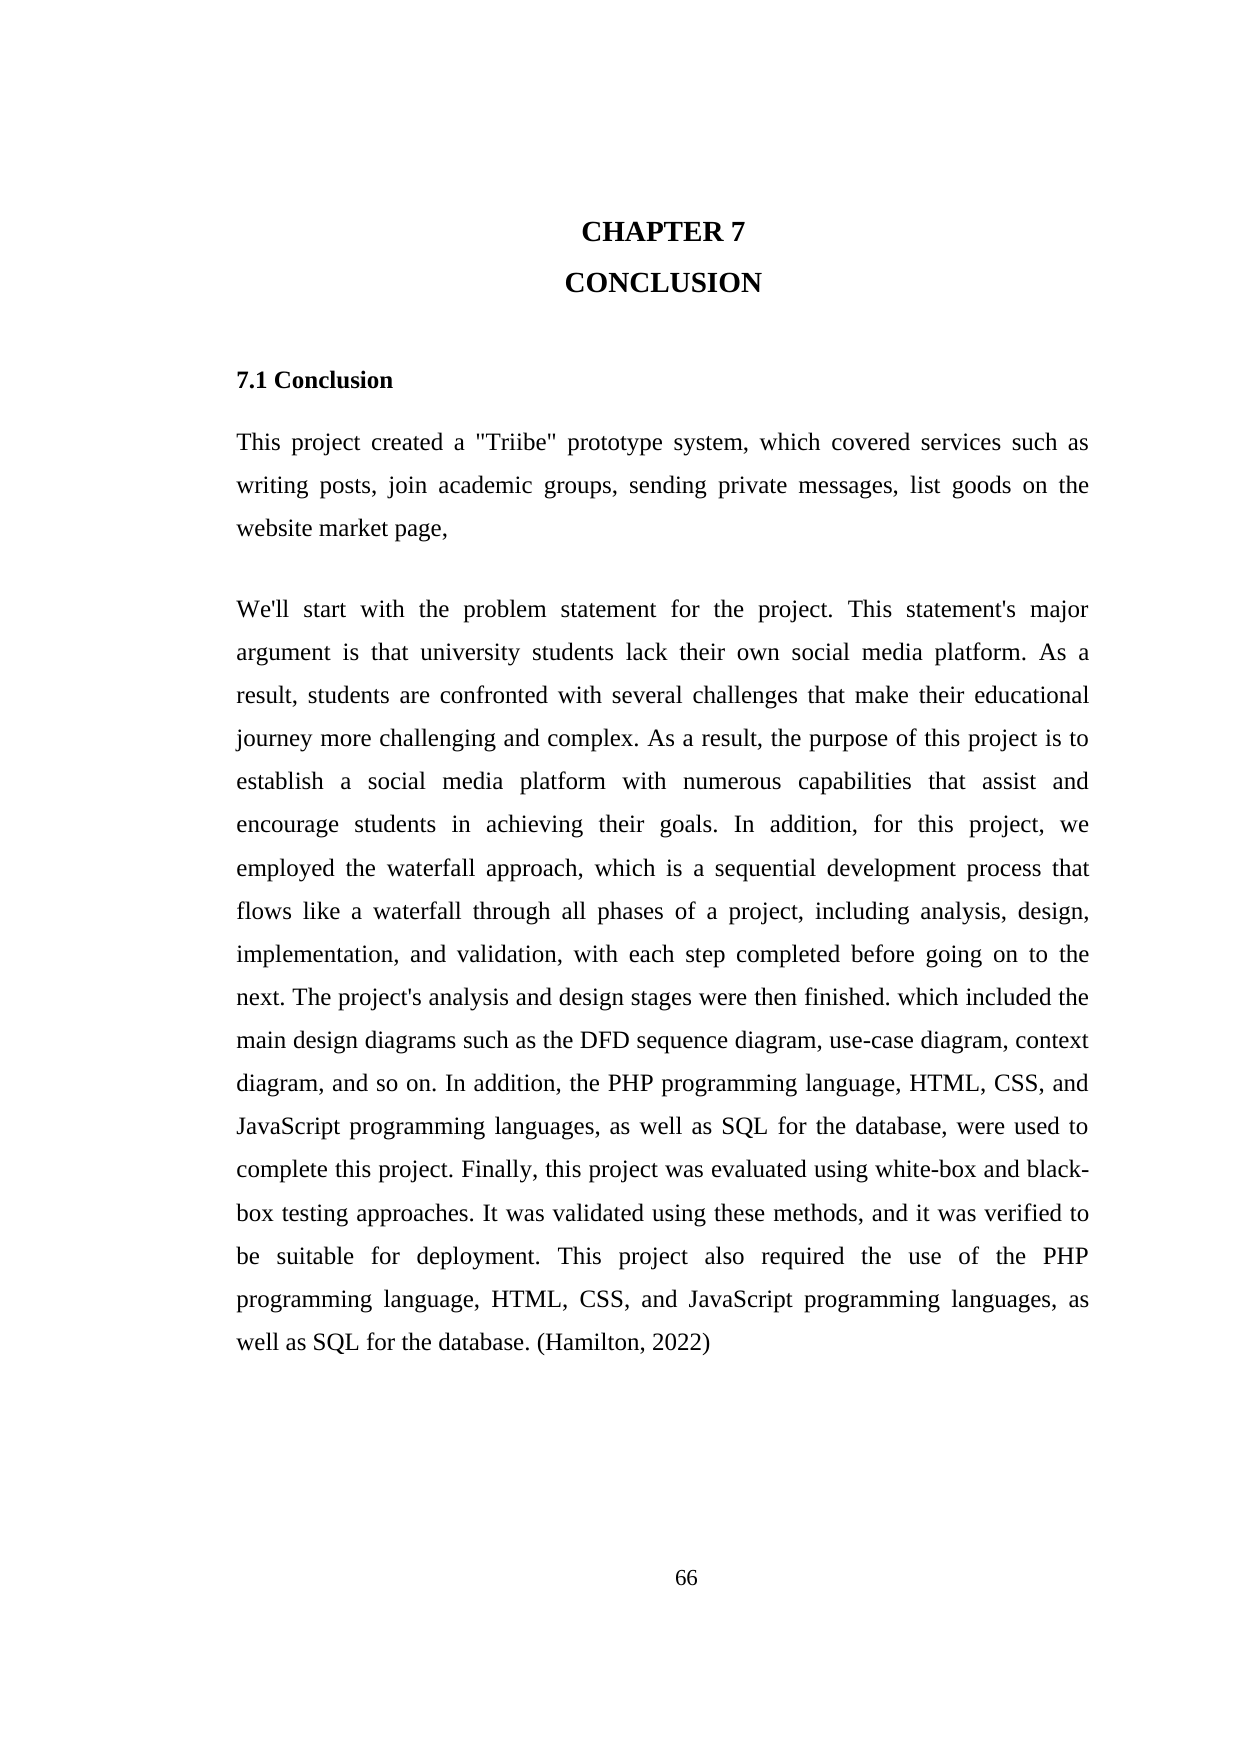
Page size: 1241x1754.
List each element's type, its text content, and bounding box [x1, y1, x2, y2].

subtitle Conclusion [236, 365, 1090, 394]
text This project created a "Triibe" prototype system, which covered services such as writing posts, join academic groups, sending private messages, list goods on the website market page, [236, 427, 1090, 542]
subtitle CONCLUSION [236, 214, 1090, 298]
text We'll start with the problem statement for the project. This statement's major argument is that university students lack their own social media platform. As a result, students are confronted with several challenges that make their educational journey more challenging and complex. As a result, the purpose of this project is to establish a social media platform with numerous capabilities that assist and encourage students in achieving their goals. In addition, for this project, we employed the waterfall approach, which is a sequential development process that flows like a waterfall through all phases of a project, including analysis, design, implementation, and validation, with each step completed before going on to the next. The project's analysis and design stages were then finished. which included the main design diagrams such as the DFD sequence diagram, use-case diagram, context diagram, and so on. In addition, the PHP programming language, HTML, CSS, and JavaScript programming languages, as well as SQL for the database, were used to complete this project. Finally, this project was evaluated using white-box and black-box testing approaches. It was validated using these methods, and it was verified to be suitable for deployment. This project also required the use of the PHP programming language, HTML, CSS, and JavaScript programming languages, as well as SQL for the database. (Hamilton, 2022) [236, 594, 1090, 1356]
